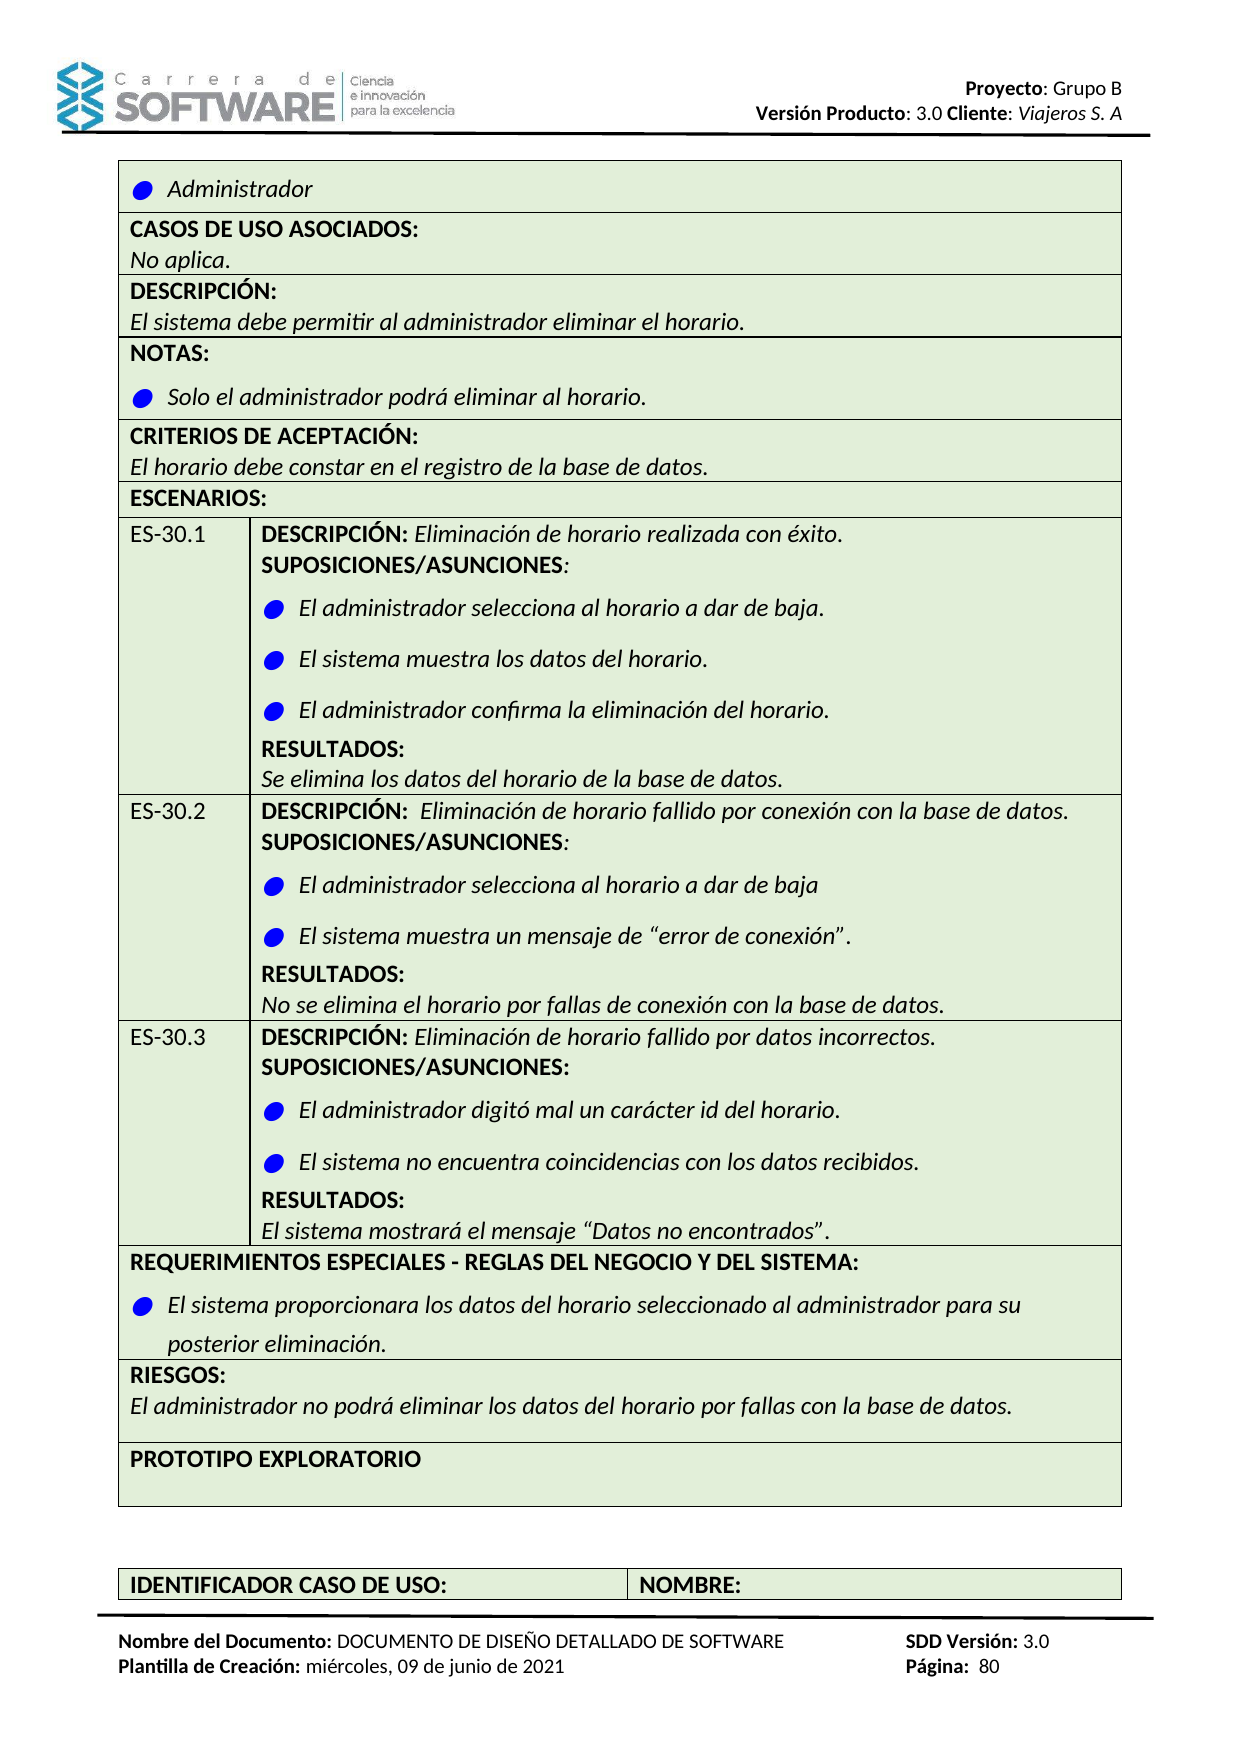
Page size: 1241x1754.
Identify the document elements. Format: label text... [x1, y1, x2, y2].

table_cell CASOS DE USO ASOCIADOS: No aplica. [119, 213, 1121, 274]
table_header NOMBRE: Eliminar administrador [628, 1569, 1121, 1599]
table_cell ES-30.1 [119, 518, 249, 794]
table_cell DESCRIPCIÓN: Eliminación de horario realizada con éxito. SUPOSICIONES/ASUNCIONES: El administrador selecciona al horario a dar de baja. El sistema muestra los datos del horario. El administrador confirma la eliminación del horario. RESULTADOS: Se elimina los datos del horario de la base de datos. [251, 518, 1121, 794]
picture [46, 46, 461, 154]
table_cell REQUERIMIENTOS ESPECIALES - REGLAS DEL NEGOCIO Y DEL SISTEMA: El sistema proporcionara los datos del horario seleccionado al administrador para su posterior eliminación. [119, 1246, 1121, 1359]
table_cell DESCRIPCIÓN: Eliminación de horario fallido por conexión con la base de datos. SUPOSICIONES/ASUNCIONES: El administrador selecciona al horario a dar de baja El sistema muestra un mensaje de “error de conexión”. RESULTADOS: No se elimina el horario por fallas de conexión con la base de datos. [251, 795, 1121, 1020]
table_header IDENTIFICADOR CASO DE USO: CU-031 [119, 1569, 627, 1599]
table_cell CRITERIOS DE ACEPTACIÓN: El horario debe constar en el registro de la base de datos. [119, 420, 1121, 481]
table_cell ESCENARIOS: [119, 482, 1121, 517]
table_cell RIESGOS: El administrador no podrá eliminar los datos del horario por fallas con la base de datos. [119, 1360, 1121, 1442]
table_cell ACTORES: Administrador [119, 161, 1121, 212]
table_cell NOTAS: Solo el administrador podrá eliminar al horario. [119, 338, 1121, 419]
table_cell ES-30.3 [119, 1021, 249, 1245]
table_cell PROTOTIPO EXPLORATORIO [119, 1443, 1121, 1506]
table_cell DESCRIPCIÓN: Eliminación de horario fallido por datos incorrectos. SUPOSICIONES/ASUNCIONES: El administrador digitó mal un carácter id del horario. El sistema no encuentra coincidencias con los datos recibidos. RESULTADOS: El sistema mostrará el mensaje “Datos no encontrados”. [251, 1021, 1121, 1245]
table_cell ES-30.2 [119, 795, 249, 1020]
table_cell DESCRIPCIÓN: El sistema debe permitir al administrador eliminar el horario. [119, 275, 1121, 336]
